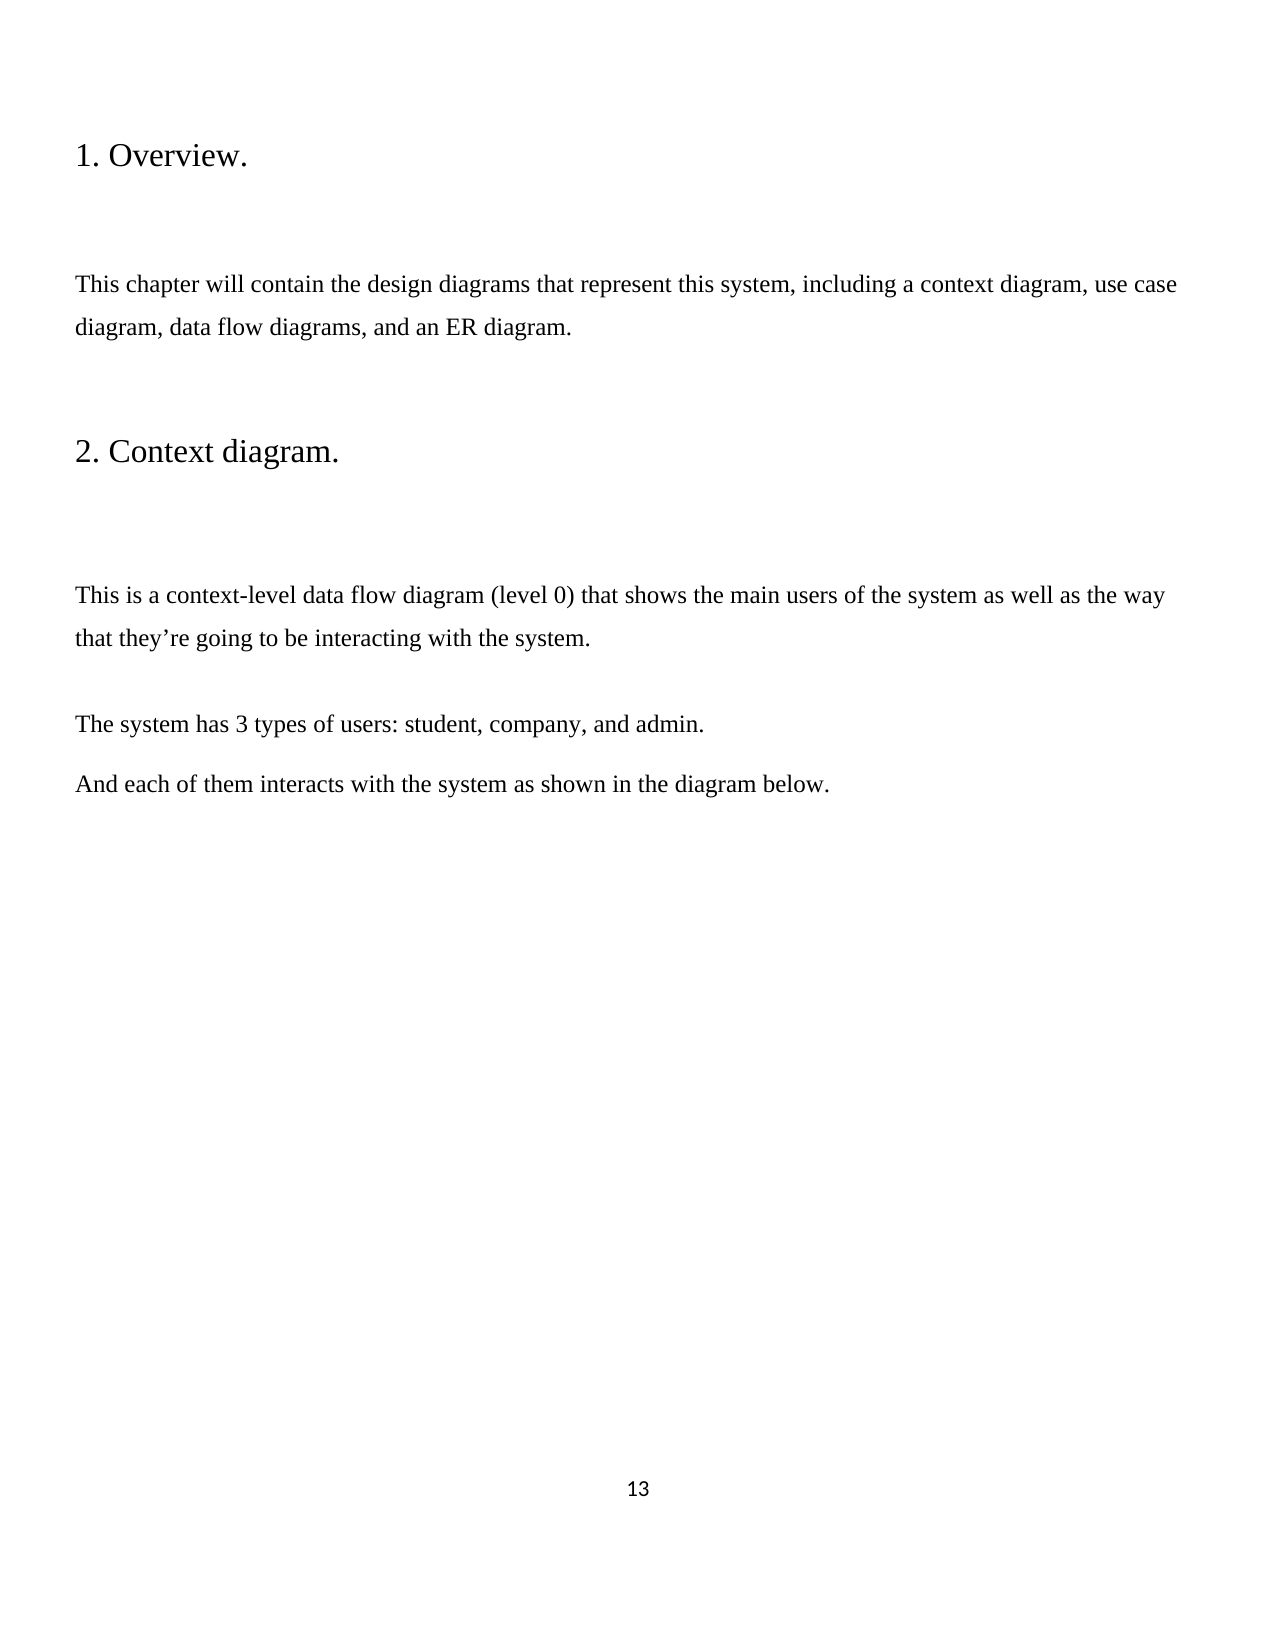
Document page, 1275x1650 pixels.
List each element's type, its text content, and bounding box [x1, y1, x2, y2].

text This is a context-level data flow diagram (level 0) that shows the main users of the system as well as the way that they’re going to be interacting with the system. The system has 3 types of users: student, company, and admin. [75, 580, 1200, 738]
text This chapter will contain the design diagrams that represent this system, including a context diagram, use case diagram, data flow diagrams, and an ER diagram. [75, 269, 1200, 341]
text 1. Overview. [75, 135, 1200, 173]
text And each of them interacts with the system as shown in the diagram below. [75, 769, 1200, 798]
text 2. Context diagram. [75, 431, 1200, 470]
